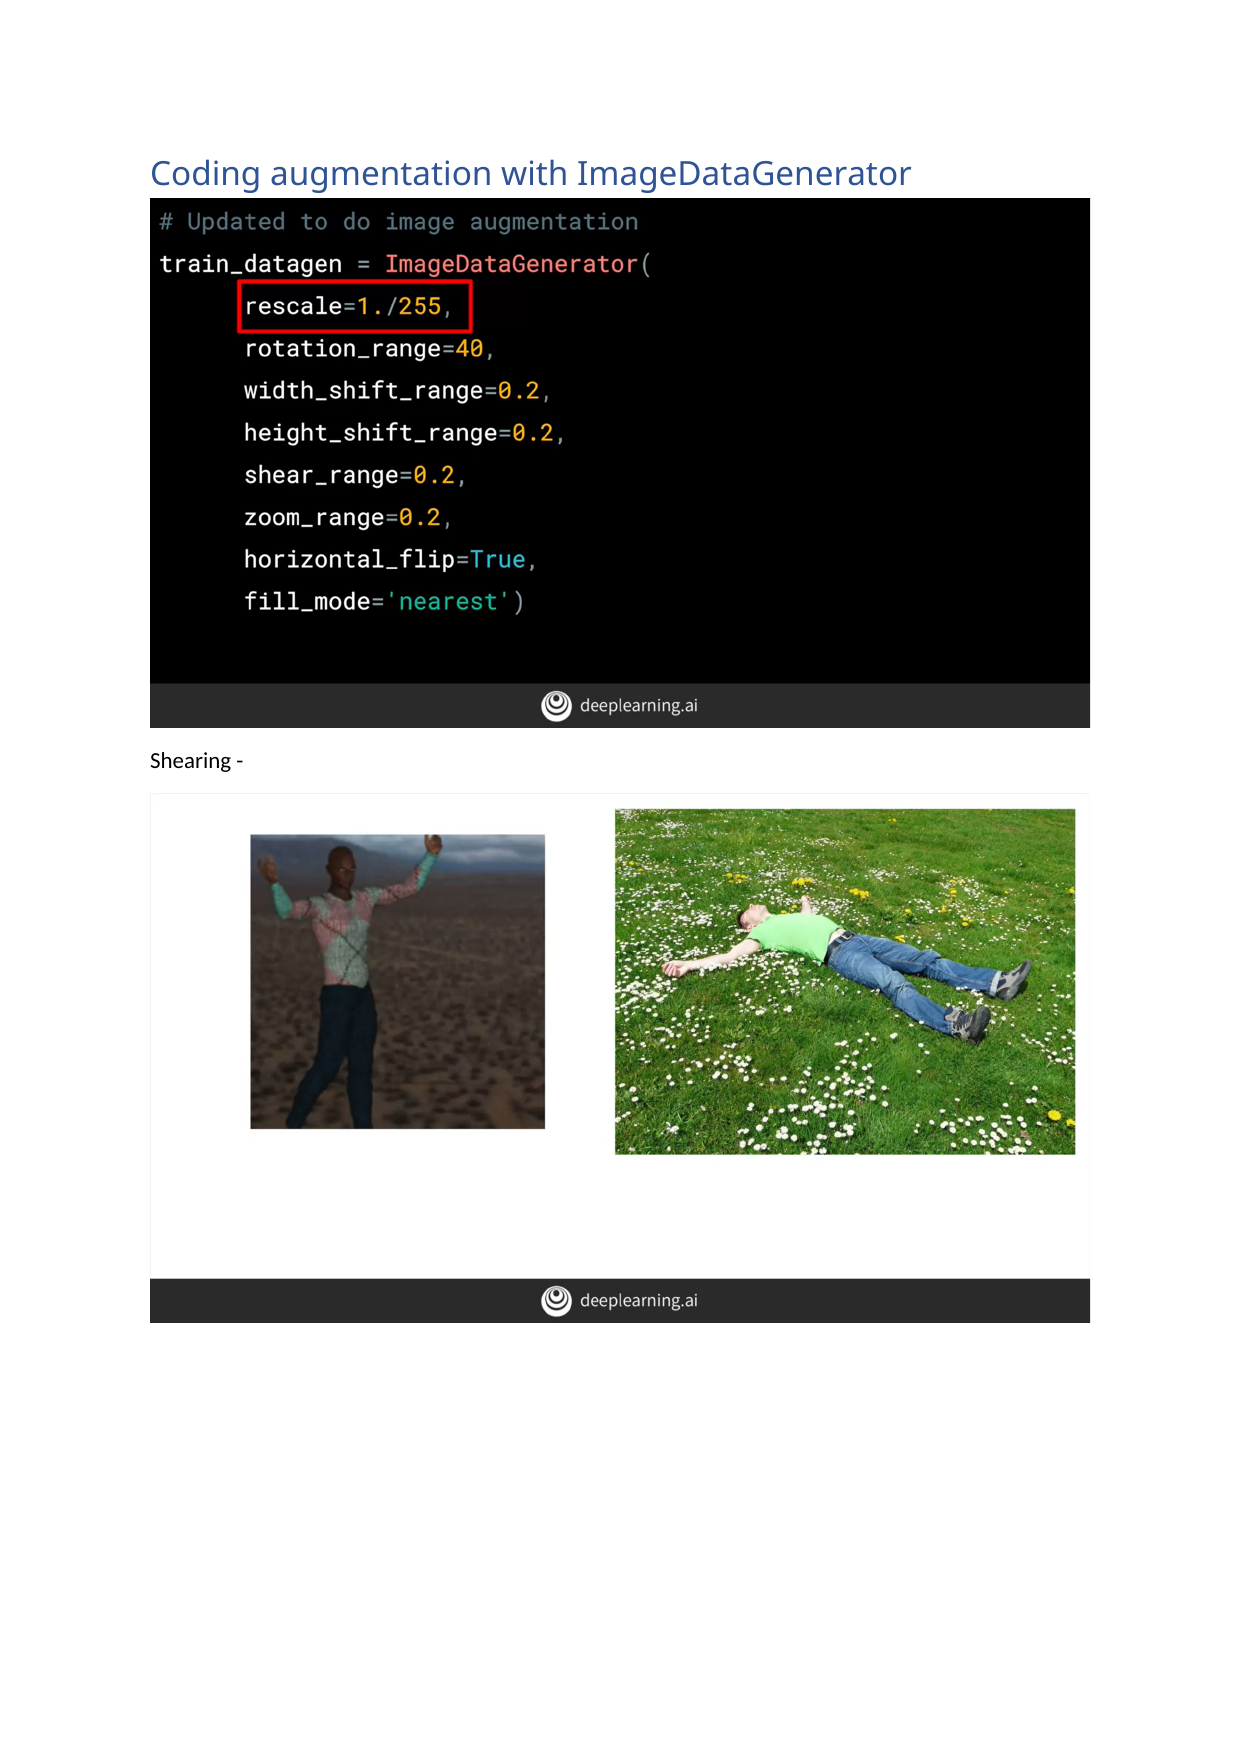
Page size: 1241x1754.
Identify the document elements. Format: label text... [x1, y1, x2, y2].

picture [150, 793, 1091, 1323]
picture [150, 198, 1091, 728]
subtitle Coding augmentation with ImageDataGenerator [150, 150, 1090, 195]
text Shearing - [150, 747, 1090, 775]
